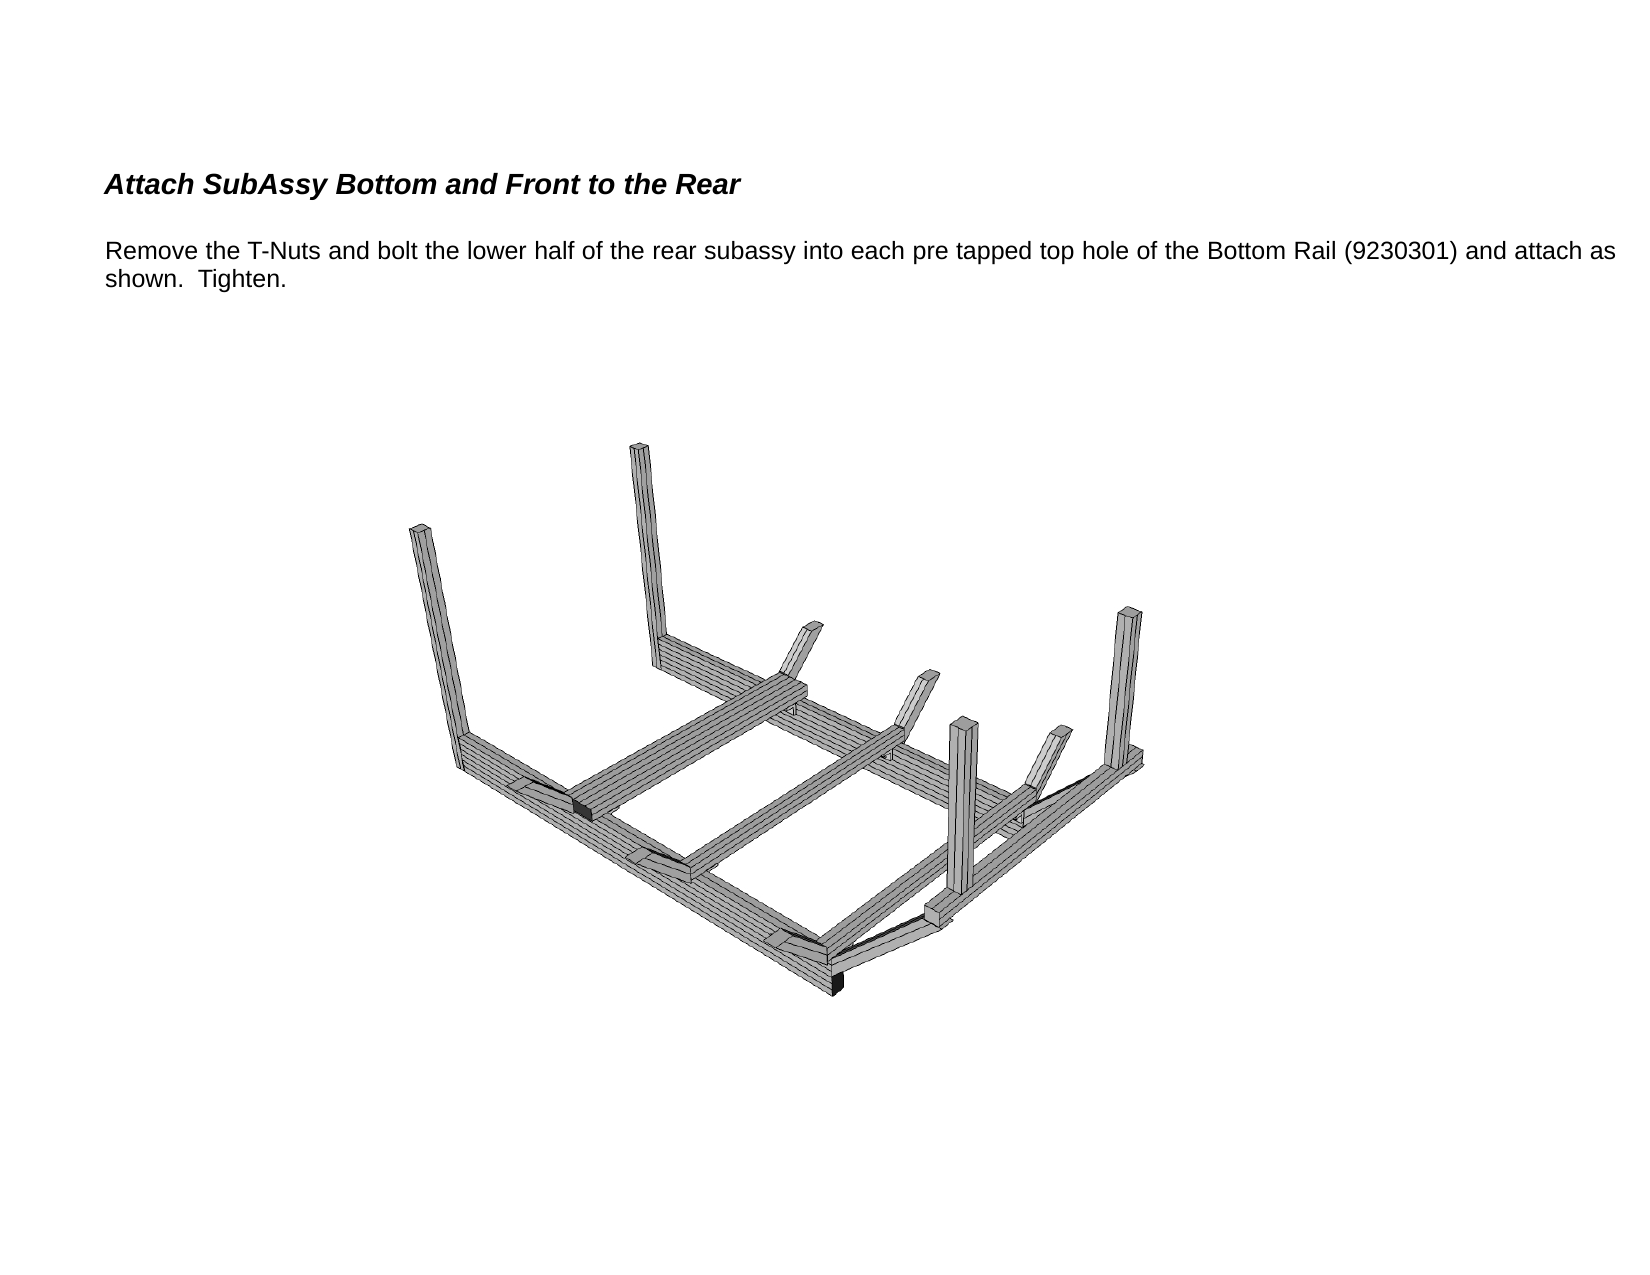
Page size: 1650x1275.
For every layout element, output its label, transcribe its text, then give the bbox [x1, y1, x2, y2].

picture [105, 321, 1650, 1085]
text Remove the T-Nuts and bolt the lower half of the rear subassy into each pre tapped top hole of the Bottom Rail (9230301) and attach as shown. Tighten. [105, 236, 1620, 293]
subtitle Attach SubAssy Bottom and Front to the Rear [30, 167, 1620, 201]
